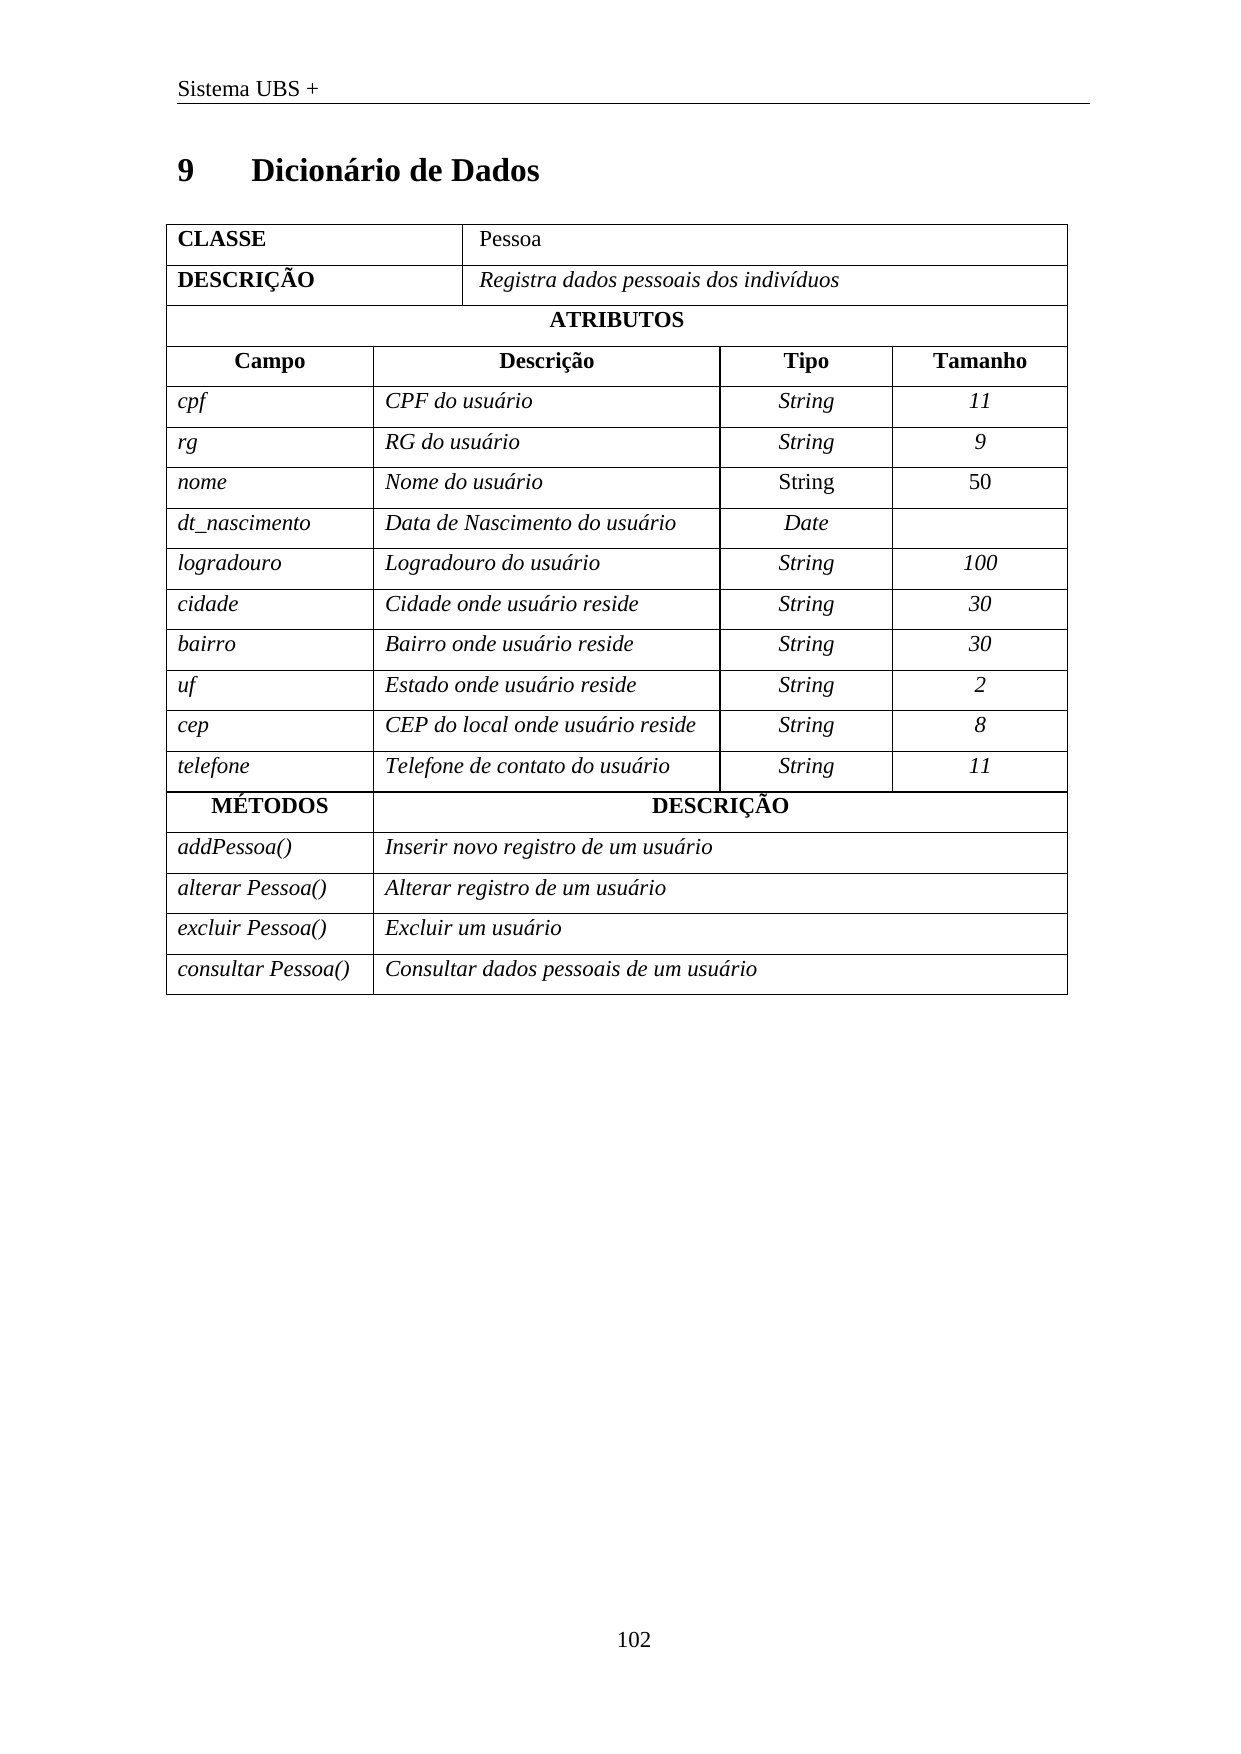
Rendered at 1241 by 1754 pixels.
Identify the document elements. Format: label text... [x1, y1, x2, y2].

table_cell Excluir um usuário [374, 914, 1067, 953]
table_cell String [721, 671, 892, 710]
table_cell MÉTODOS [167, 793, 373, 832]
table_cell Consultar dados pessoais de um usuário [374, 955, 1067, 994]
table_cell Logradouro do usuário [374, 549, 719, 589]
table_cell String [721, 387, 892, 427]
table_cell String [721, 590, 892, 629]
table_cell [893, 509, 1067, 548]
table_cell Data de Nascimento do usuário [374, 509, 719, 548]
table_cell 2 [893, 671, 1067, 710]
table_header CLASSE [167, 225, 462, 265]
text 9 Dicionário de Dados [177, 150, 1090, 188]
table_cell CEP do local onde usuário reside [374, 711, 719, 751]
table_cell Tamanho [893, 347, 1067, 386]
table_cell DESCRIÇÃO [374, 793, 1067, 832]
table_cell uf [167, 671, 373, 710]
table_cell String [721, 630, 892, 670]
table_cell String [721, 549, 892, 589]
table_cell Tipo [721, 347, 892, 386]
table_cell ATRIBUTOS [167, 306, 1067, 346]
table_cell Alterar registro de um usuário [374, 874, 1067, 913]
table_cell telefone [167, 752, 373, 791]
table_cell 30 [893, 590, 1067, 629]
table_cell Telefone de contato do usuário [374, 752, 719, 791]
table_cell bairro [167, 630, 373, 670]
table_cell Descrição [374, 347, 719, 386]
table_cell dt_nascimento [167, 509, 373, 548]
table_cell cidade [167, 590, 373, 629]
table_cell nome [167, 468, 373, 508]
table_cell Registra dados pessoais dos indivíduos [463, 266, 1067, 305]
table_cell 8 [893, 711, 1067, 751]
table_cell cpf [167, 387, 373, 427]
table_cell Bairro onde usuário reside [374, 630, 719, 670]
table_cell cep [167, 711, 373, 751]
table_cell alterar Pessoa() [167, 874, 373, 913]
table_cell Estado onde usuário reside [374, 671, 719, 710]
table_cell logradouro [167, 549, 373, 589]
table_cell 11 [893, 752, 1067, 791]
table_cell 9 [893, 428, 1067, 467]
table_cell 100 [893, 549, 1067, 589]
table_cell consultar Pessoa() [167, 955, 373, 994]
table_cell Nome do usuário [374, 468, 719, 508]
table_cell String [721, 711, 892, 751]
table_cell String [721, 468, 892, 508]
table_cell CPF do usuário [374, 387, 719, 427]
table_cell 50 [893, 468, 1067, 508]
table_cell String [721, 752, 892, 791]
table_cell DESCRIÇÃO [167, 266, 462, 305]
table_cell 30 [893, 630, 1067, 670]
table_cell RG do usuário [374, 428, 719, 467]
table_cell 11 [893, 387, 1067, 427]
table_cell rg [167, 428, 373, 467]
table_header Pessoa [463, 225, 1067, 265]
table_cell Inserir novo registro de um usuário [374, 833, 1067, 872]
table_cell Date [721, 509, 892, 548]
table_cell Campo [167, 347, 373, 386]
table_cell String [721, 428, 892, 467]
table_cell excluir Pessoa() [167, 914, 373, 953]
table_cell addPessoa() [167, 833, 373, 872]
table_cell Cidade onde usuário reside [374, 590, 719, 629]
